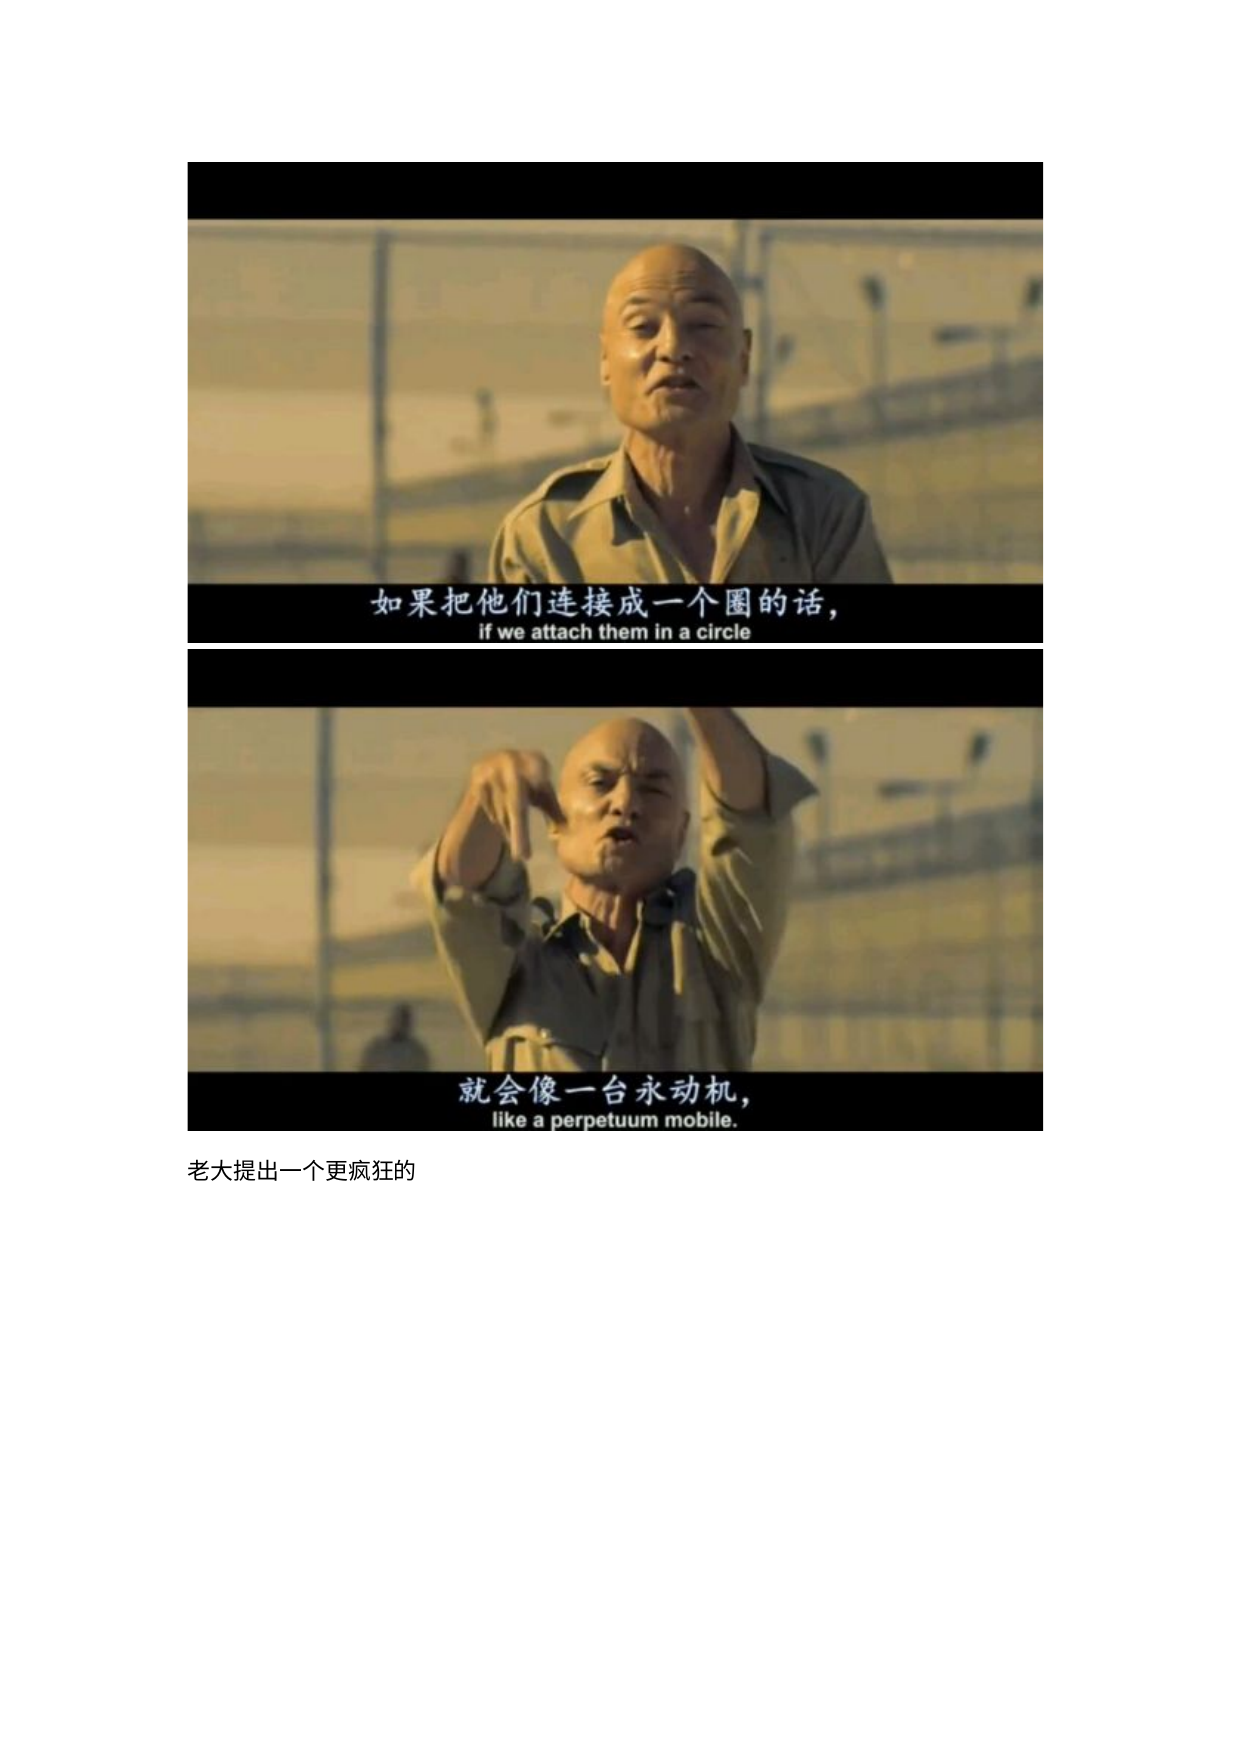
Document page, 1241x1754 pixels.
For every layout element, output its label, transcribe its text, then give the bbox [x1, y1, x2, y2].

picture [187, 162, 1044, 643]
text 老大提出一个更疯狂的 [187, 1137, 1053, 1202]
picture [187, 649, 1044, 1131]
